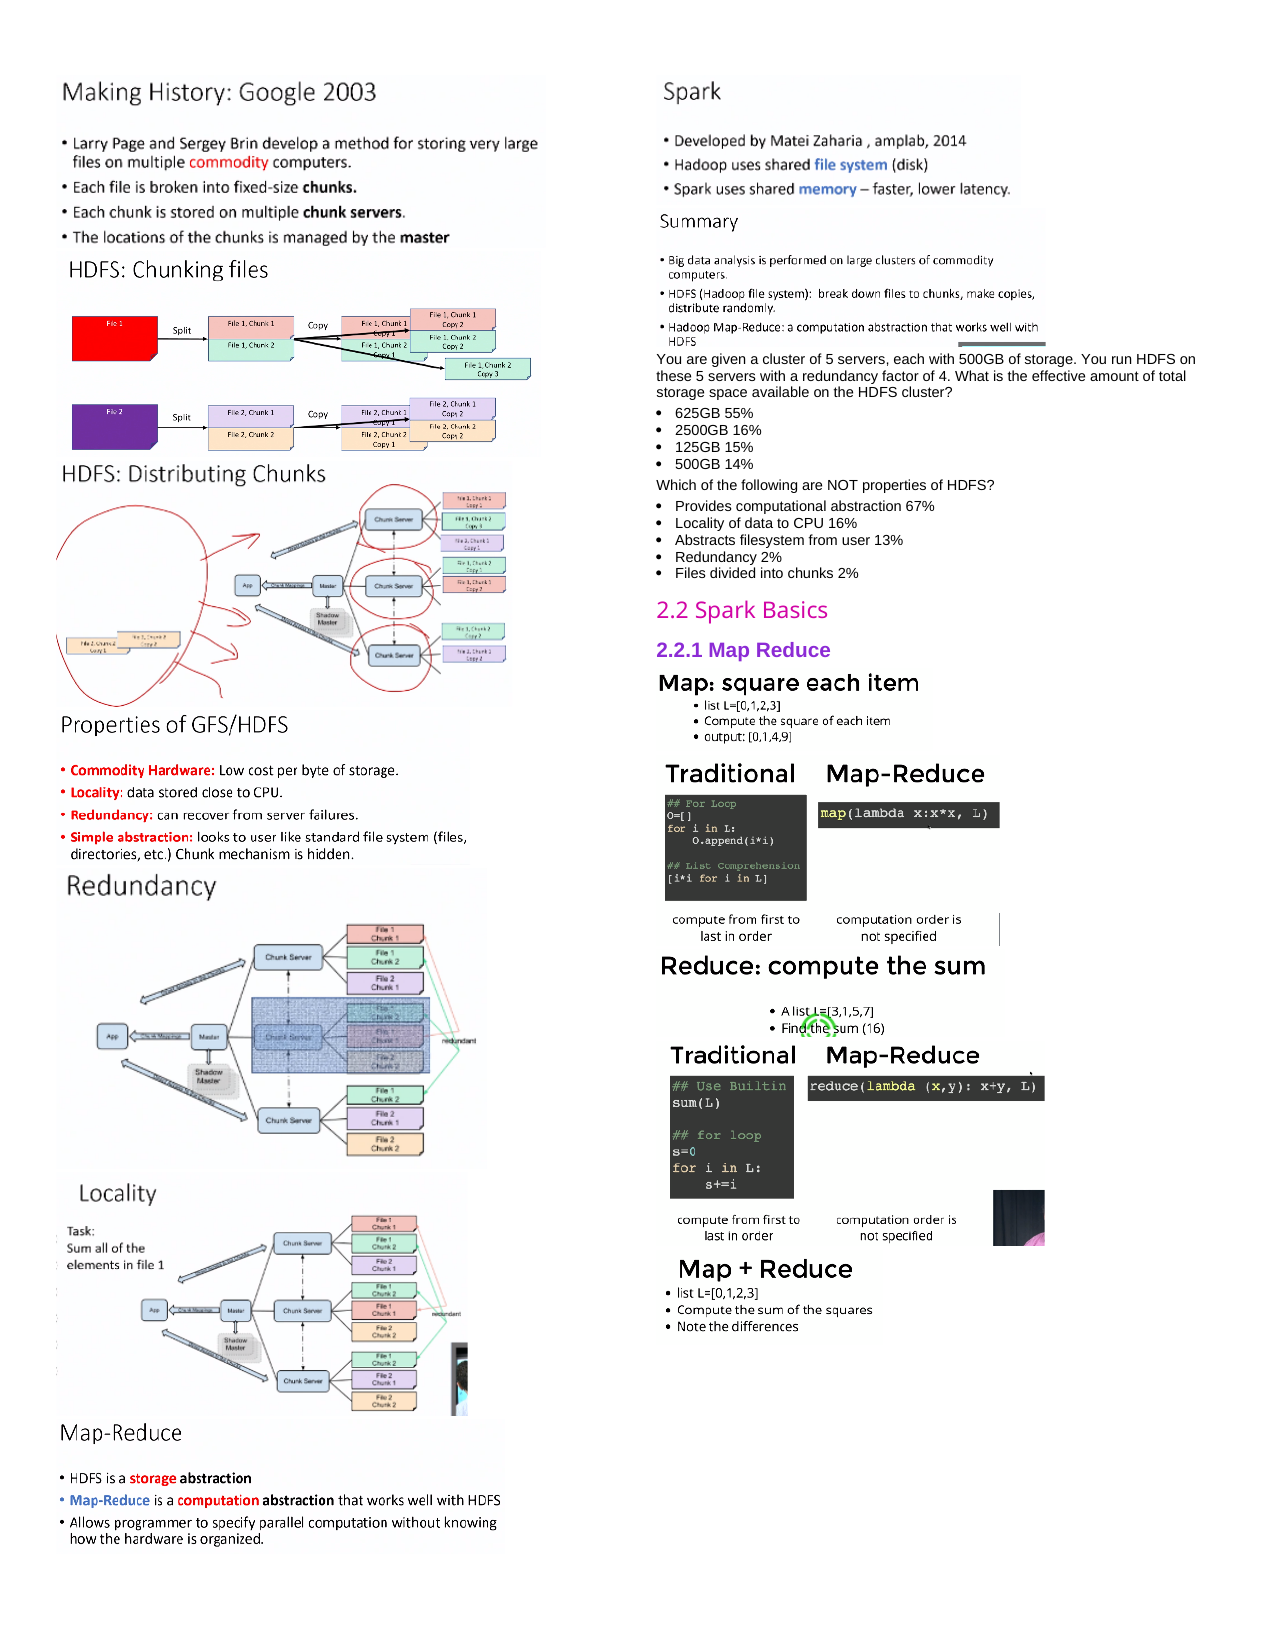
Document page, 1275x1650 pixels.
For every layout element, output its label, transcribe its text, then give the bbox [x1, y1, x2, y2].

list 500GB 14% [656, 456, 1228, 472]
subtitle 2.2.1 Map Reduce [656, 638, 1228, 662]
subtitle 2.2 Spark Basics [656, 594, 1228, 626]
list 625GB 55% [656, 405, 1228, 422]
text You are given a cluster of 5 servers, each with 500GB of storage. You run HDFS on these 5 servers with a redundancy factor of 4. What is the effective amount of total storage space available on the HDFS cluster? [656, 351, 1228, 401]
list 2500GB 16% [656, 422, 1228, 439]
list Abstracts filesystem from user 13% [656, 531, 1228, 548]
list Files divided into chunks 2% [656, 565, 1228, 582]
text Which of the following are NOT properties of HDFS? [656, 477, 1228, 493]
list Provides computational abstraction 67% [656, 498, 1228, 514]
list Locality of data to CPU 16% [656, 514, 1228, 531]
list Redundancy 2% [656, 548, 1228, 565]
list 125GB 15% [656, 439, 1228, 456]
